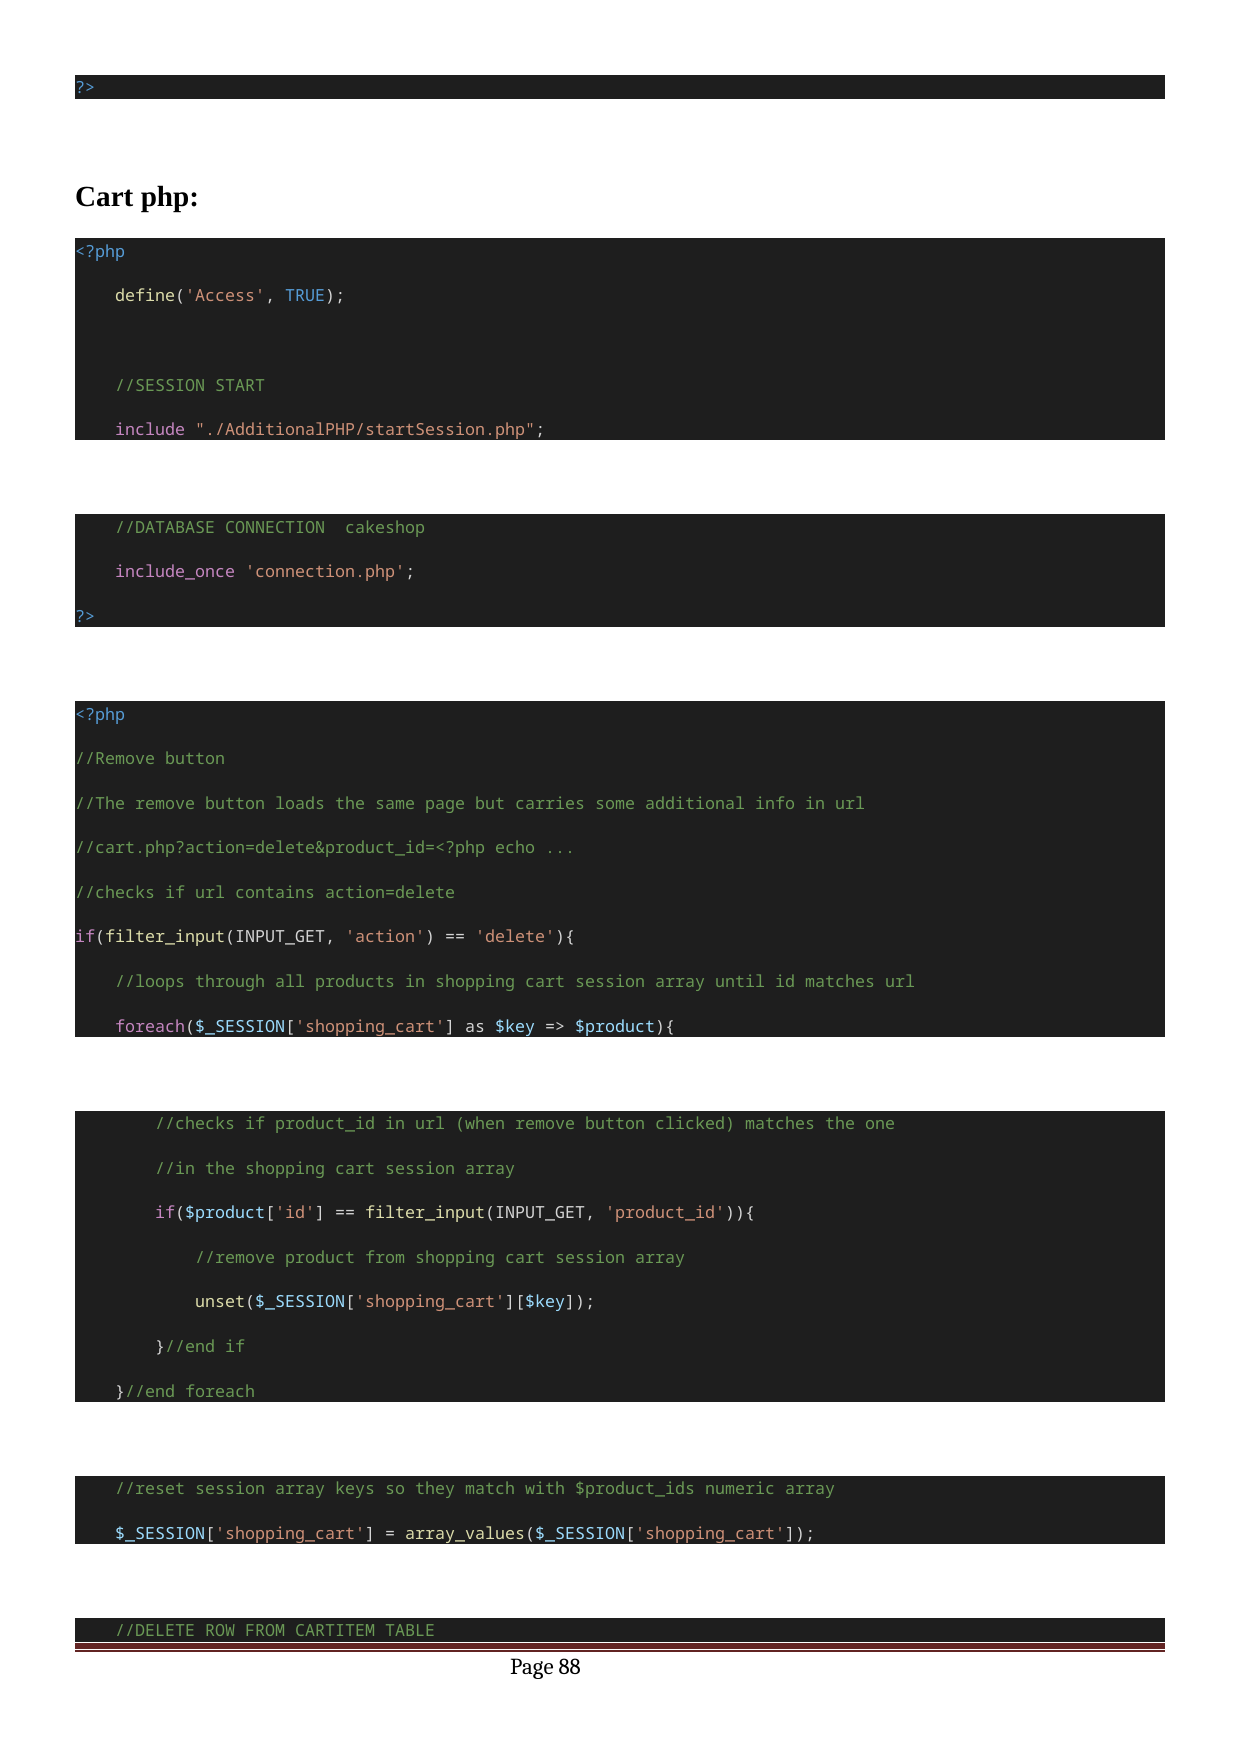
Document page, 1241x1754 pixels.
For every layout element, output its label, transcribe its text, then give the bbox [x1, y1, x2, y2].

text <?php [75, 238, 1165, 262]
text //checks if product_id in url (when remove button clicked) matches the one [75, 1111, 1165, 1134]
text ?> [75, 603, 1165, 627]
text //DELETE ROW FROM CARTITEM TABLE [75, 1618, 1165, 1642]
text include "./AdditionalPHP/startSession.php"; [75, 417, 1165, 440]
text }//end foreach [75, 1378, 1165, 1402]
text if(filter_input(INPUT_GET, 'action') == 'delete'){ [75, 924, 1165, 948]
text $_SESSION['shopping_cart'] = array_values($_SESSION['shopping_cart']); [75, 1520, 1165, 1544]
text ?> [75, 75, 1165, 99]
text //Remove button [75, 746, 1165, 769]
text include_once 'connection.php'; [75, 559, 1165, 583]
text define('Access', TRUE); [75, 283, 1165, 307]
text //SESSION START [75, 372, 1165, 396]
text }//end if [75, 1334, 1165, 1357]
text Cart php: [75, 179, 1165, 212]
text //reset session array keys so they match with $product_ids numeric array [75, 1476, 1165, 1499]
text //checks if url contains action=delete [75, 879, 1165, 903]
text foreach($_SESSION['shopping_cart'] as $key => $product){ [75, 1013, 1165, 1037]
text <?php [75, 701, 1165, 725]
text unset($_SESSION['shopping_cart'][$key]); [75, 1289, 1165, 1313]
text //loops through all products in shopping cart session array until id matches url [75, 968, 1165, 992]
text //cart.php?action=delete&product_id=<?php echo ... [75, 835, 1165, 858]
text //DATABASE CONNECTION cakeshop [75, 514, 1165, 538]
text //in the shopping cart session array [75, 1155, 1165, 1179]
text if($product['id'] == filter_input(INPUT_GET, 'product_id')){ [75, 1200, 1165, 1224]
text //remove product from shopping cart session array [75, 1244, 1165, 1268]
text //The remove button loads the same page but carries some additional info in url [75, 790, 1165, 814]
